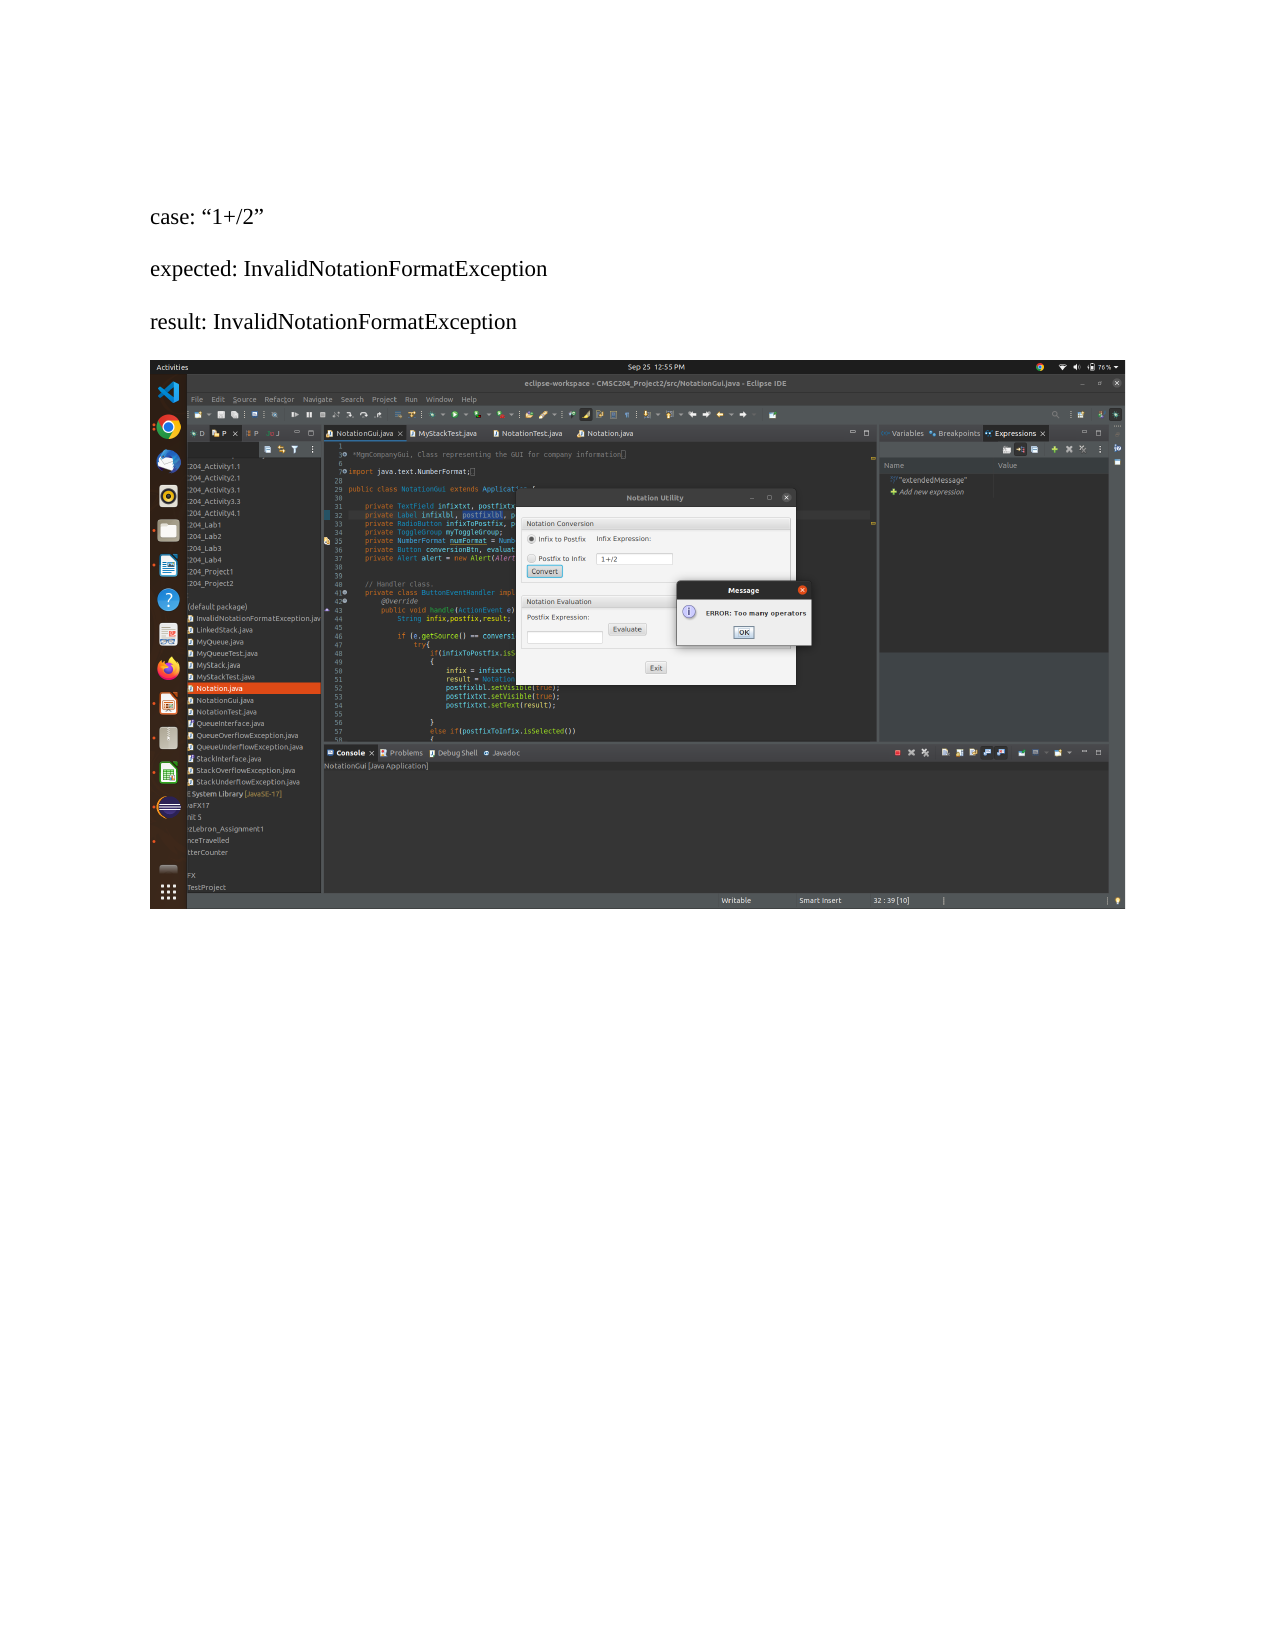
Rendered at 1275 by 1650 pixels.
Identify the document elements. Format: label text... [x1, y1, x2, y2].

text result: InvalidNotationFormatException [150, 308, 1125, 334]
text expected: InvalidNotationFormatException [150, 255, 1125, 282]
picture [150, 360, 1125, 909]
text case: “1+/2” [150, 203, 1125, 229]
